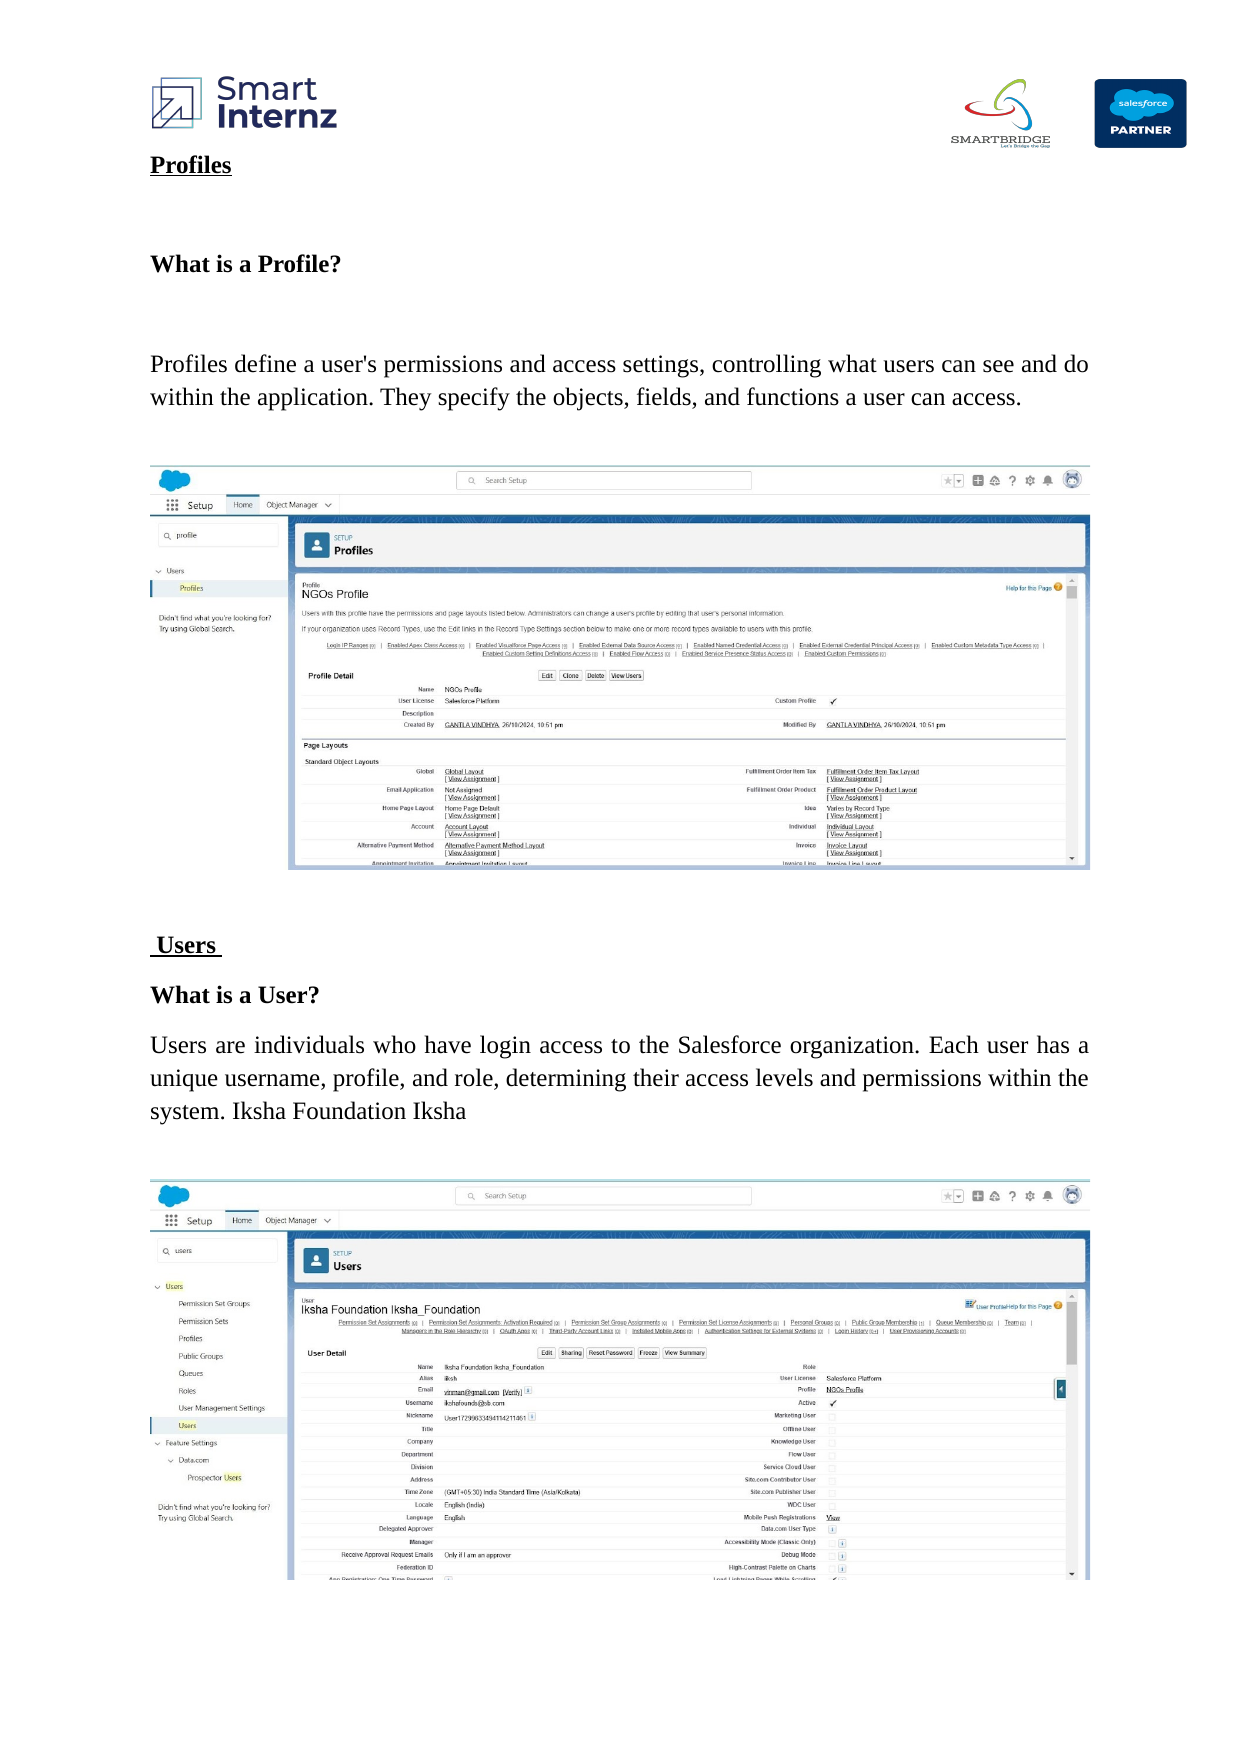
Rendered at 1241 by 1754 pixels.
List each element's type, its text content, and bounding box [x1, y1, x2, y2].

picture [150, 1179, 1091, 1580]
picture [150, 73, 339, 130]
text What is a User? [150, 980, 1090, 1009]
picture [150, 465, 1091, 870]
text What is a Profile? [150, 249, 1090, 278]
text Users are individuals who have login access to the Salesforce organization. Each user has a unique username, profile, and role, determining their access levels and permissions within the system. Iksha Foundation Iksha [150, 1030, 1090, 1124]
picture [950, 75, 1189, 151]
text Profiles define a user's permissions and access settings, controlling what users can see and do within the application. They specify the objects, fields, and functions a user can access. [150, 349, 1090, 411]
text Users [150, 930, 1090, 959]
text Profiles [150, 150, 1090, 179]
